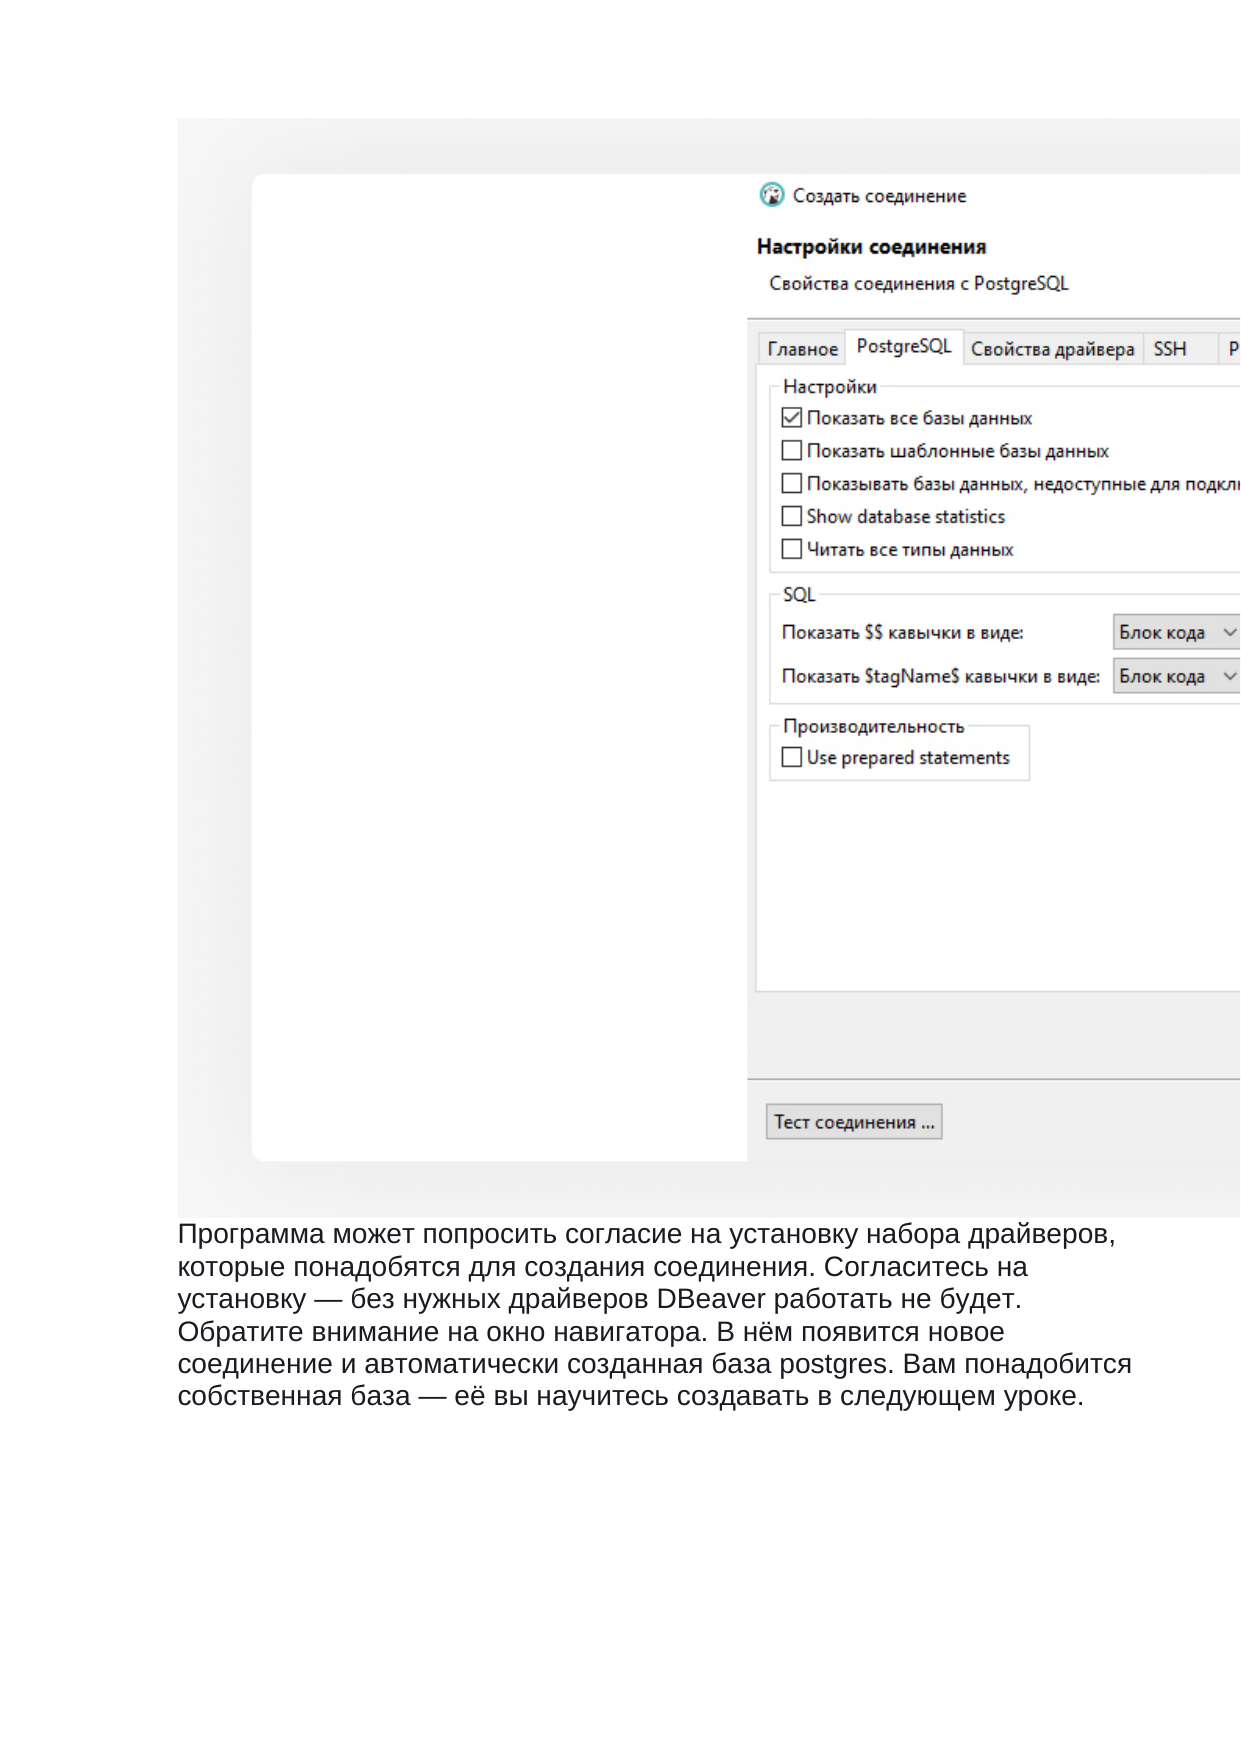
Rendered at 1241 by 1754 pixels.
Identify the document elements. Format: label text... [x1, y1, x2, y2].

text Программа может попросить согласие на установку набора драйверов, которые понадобятся для создания соединения. Согласитесь на установку — без нужных драйверов DBeaver работать не будет. [177, 1218, 1152, 1314]
picture [177, 118, 1241, 1218]
text Обратите внимание на окно навигатора. В нём появится новое соединение и автоматически созданная база postgres. Вам понадобится собственная база — её вы научитесь создавать в следующем уроке. [177, 1314, 1152, 1412]
